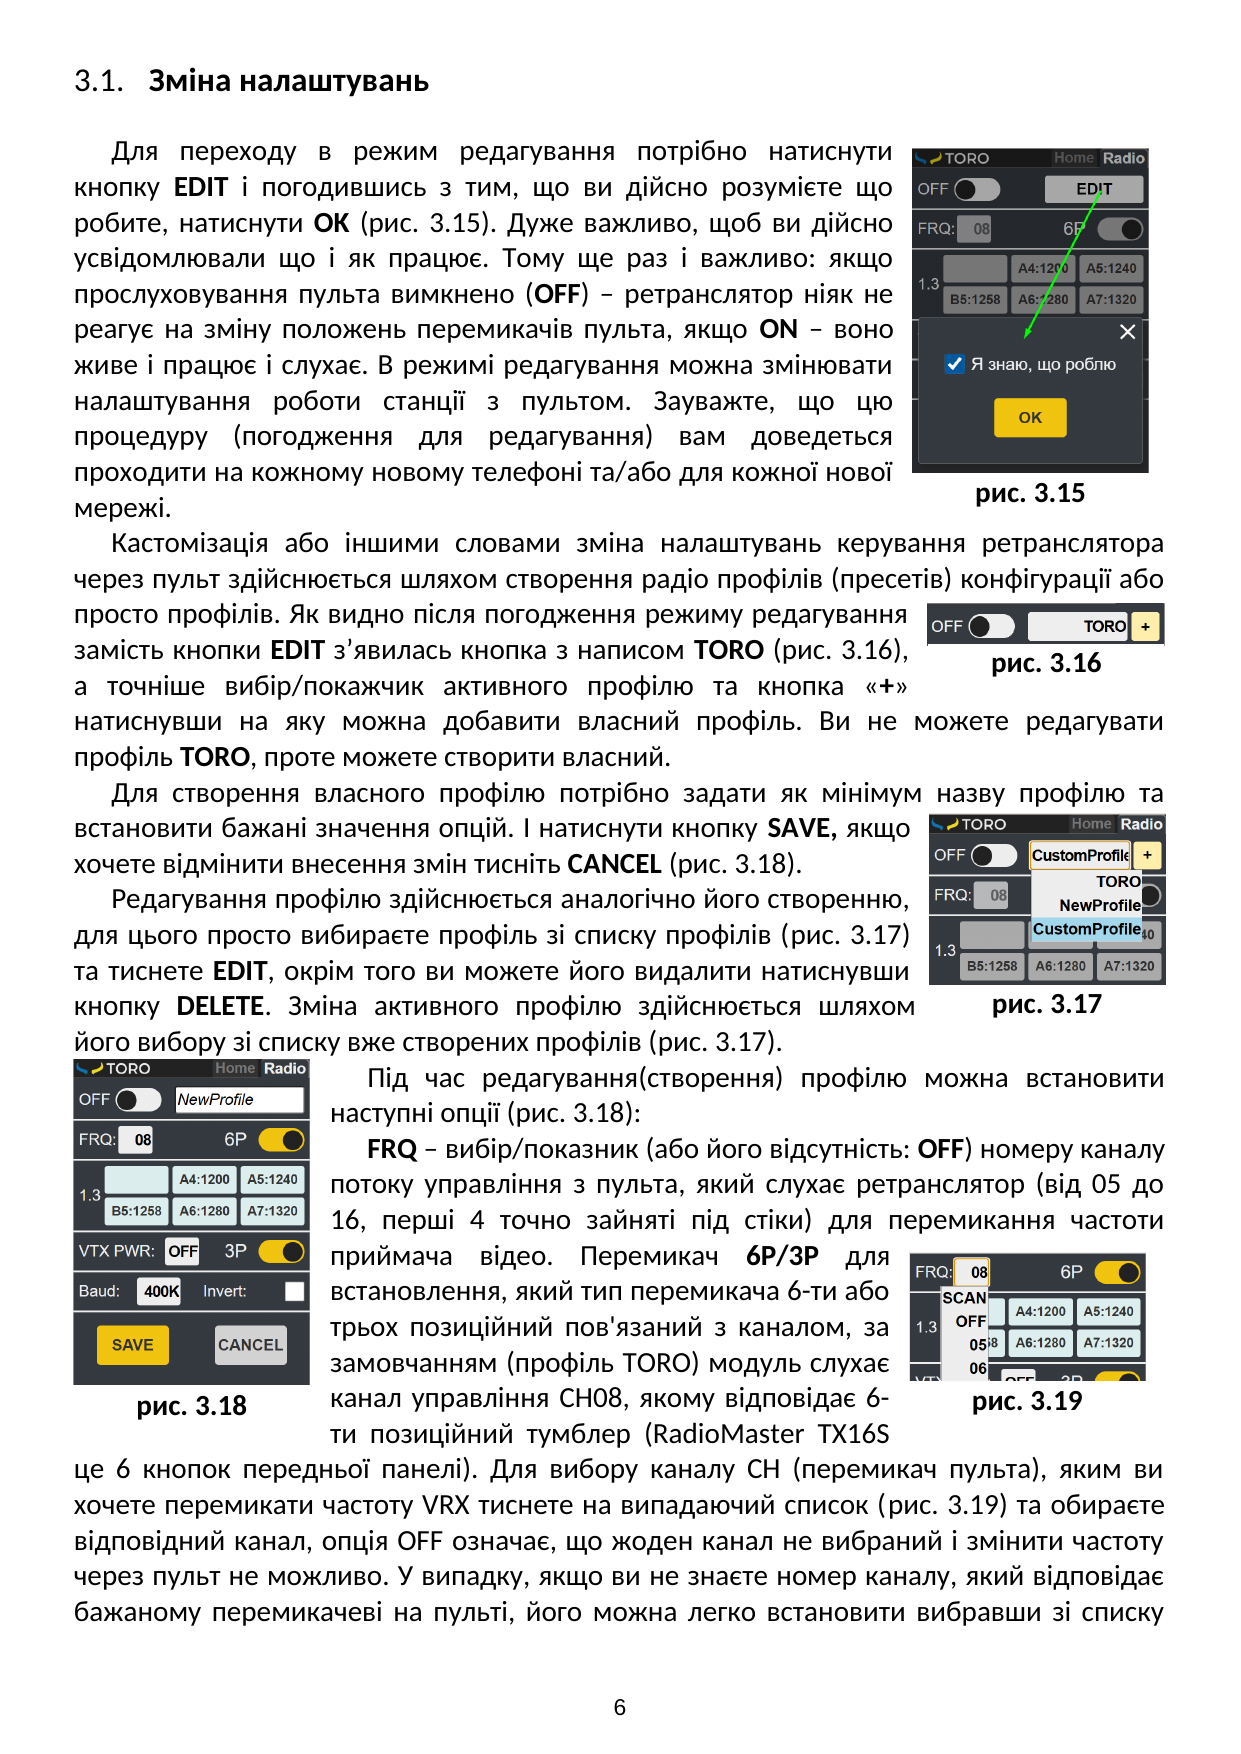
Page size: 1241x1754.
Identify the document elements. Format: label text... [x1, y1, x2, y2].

picture [929, 813, 1166, 985]
picture [909, 1252, 1146, 1381]
text Для створення власного профілю потрібно задати як мінімум назву профілю та встановити бажані значення опцій. І натиснути кнопку SAVE, якщо хочете відмінити внесення змін тисніть CANCEL (рис. 3.5). [74, 774, 1165, 881]
subtitle Зміна налаштувань [74, 59, 1165, 100]
text Редагування профілю здійснюється аналогічно його створенню, для цього просто вибираєте профіль зі списку профілів (рис. 3.4) та тиснете EDIT, окрім того ви можете його видалити натиснувши кнопку DELETE. Зміна активного профілю здійснюється шляхом його вибору зі списку вже створених профілів (рис. 3.4). [74, 881, 1165, 1059]
text Під час редагування(створення) профілю можна встановити наступні опції (рис. 3.5): [310, 1059, 1165, 1130]
text Кастомізація або іншими словами зміна налаштувань керування ретранслятора через пульт здійснюється шляхом створення радіо профілів (пресетів) конфігурації або просто профілів. Як видно після погодження режиму редагування замість кнопки EDIT з’явилась кнопка з написом TORO (рис. 3.3), а точніше вибір/покажчик активного профілю та кнопка «+» натиснувши на яку можна добавити власний профіль. Ви не можете редагувати профіль TORO, проте можете створити власний. [74, 524, 1165, 774]
picture [73, 1059, 310, 1385]
text Для переходу в режим редагування потрібно натиснути кнопку EDIT і погодившись з тим, що ви дійсно розумієте що робите, натиснути OK (рис. 3.2). Дуже важливо, щоб ви дійсно усвідомлювали що і як працює. Тому ще раз і важливо: якщо прослуховування пульта вимкнено (OFF) – ретранслятор ніяк не реагує на зміну положень перемикачів пульта, якщо ON – воно живе і працює і слухає. В режимі редагування можна змінювати налаштування роботи станції з пультом. Зауважте, що цю процедуру (погодження для редагування) вам доведеться проходити на кожному новому телефоні та/або для кожної нової мережі. [74, 132, 1165, 524]
picture [927, 603, 1165, 644]
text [74, 1130, 1165, 1629]
picture [912, 148, 1149, 473]
